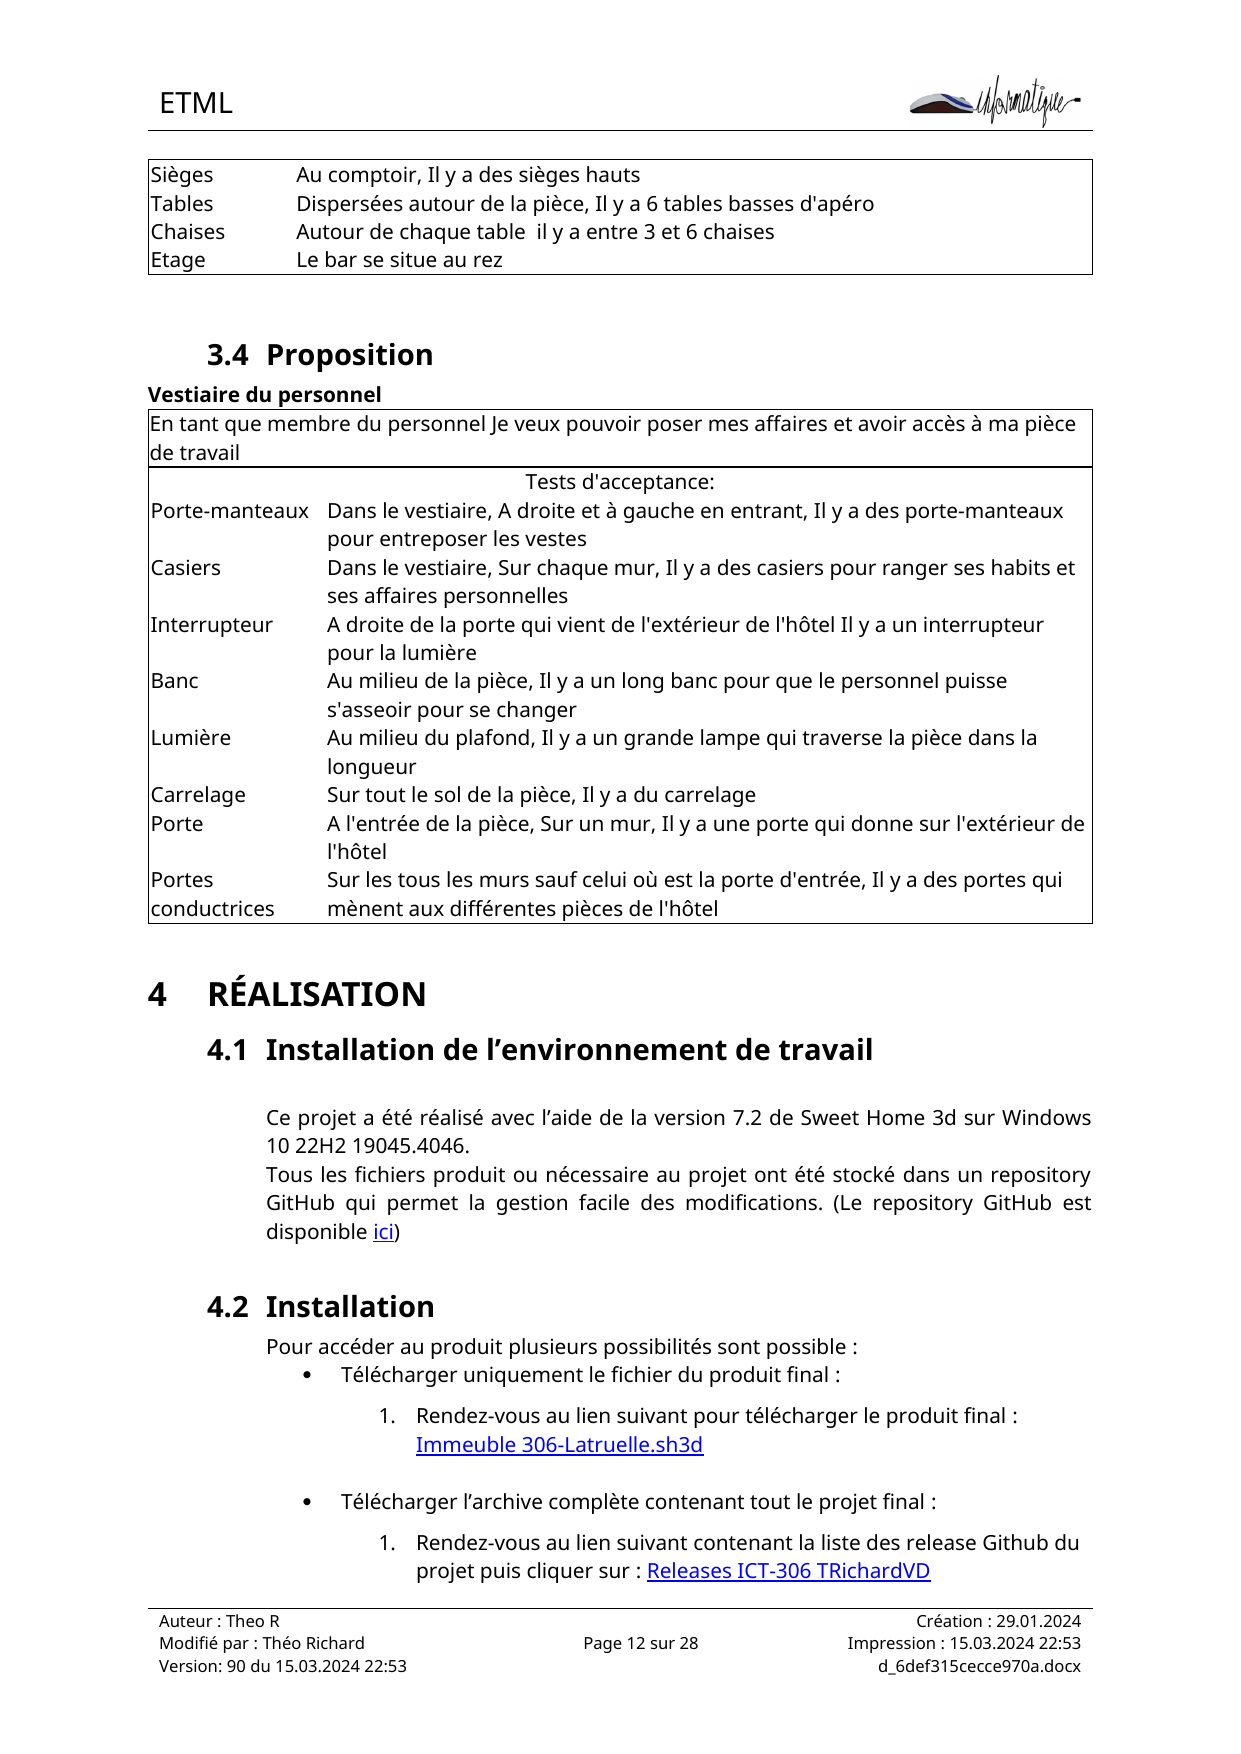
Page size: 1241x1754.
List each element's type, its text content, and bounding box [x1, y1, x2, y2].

table_header En tant que membre du personnel Je veux pouvoir poser mes affaires et avoir accès à ma pièce de travail [149, 410, 1092, 466]
table_cell Tests d'acceptance: [149, 468, 1092, 923]
list Télécharger uniquement le fichier du produit final : [303, 1361, 1092, 1389]
subtitle Installation de l’environnement de travail [207, 1029, 1092, 1068]
text Ce projet a été réalisé avec l’aide de la version 7.2 de Sweet Home 3d sur Windows 10 22H2 19045.4046. [266, 1103, 1092, 1160]
subtitle Proposition [207, 334, 1092, 374]
list Rendez-vous au lien suivant pour télécharger le produit final : Immeuble 306-Latruelle.sh3d [378, 1402, 1092, 1458]
text Pour accéder au produit plusieurs possibilités sont possible : [266, 1332, 1092, 1361]
subtitle Réalisation [148, 971, 1092, 1016]
picture [909, 75, 1082, 128]
list Télécharger l’archive complète contenant tout le projet final : [303, 1487, 1092, 1515]
table_cell Tests d'acceptance: [149, 160, 1092, 274]
text Tous les fichiers produit ou nécessaire au projet ont été stocké dans un repository GitHub qui permet la gestion facile des modifications. (Le repository GitHub est disponible ici) [266, 1160, 1092, 1245]
list Rendez-vous au lien suivant contenant la liste des release Github du projet puis cliquer sur : Releases ICT-306 TRichardVD [378, 1528, 1092, 1585]
subtitle Installation [207, 1286, 1092, 1326]
text Vestiaire du personnel [148, 380, 1092, 408]
